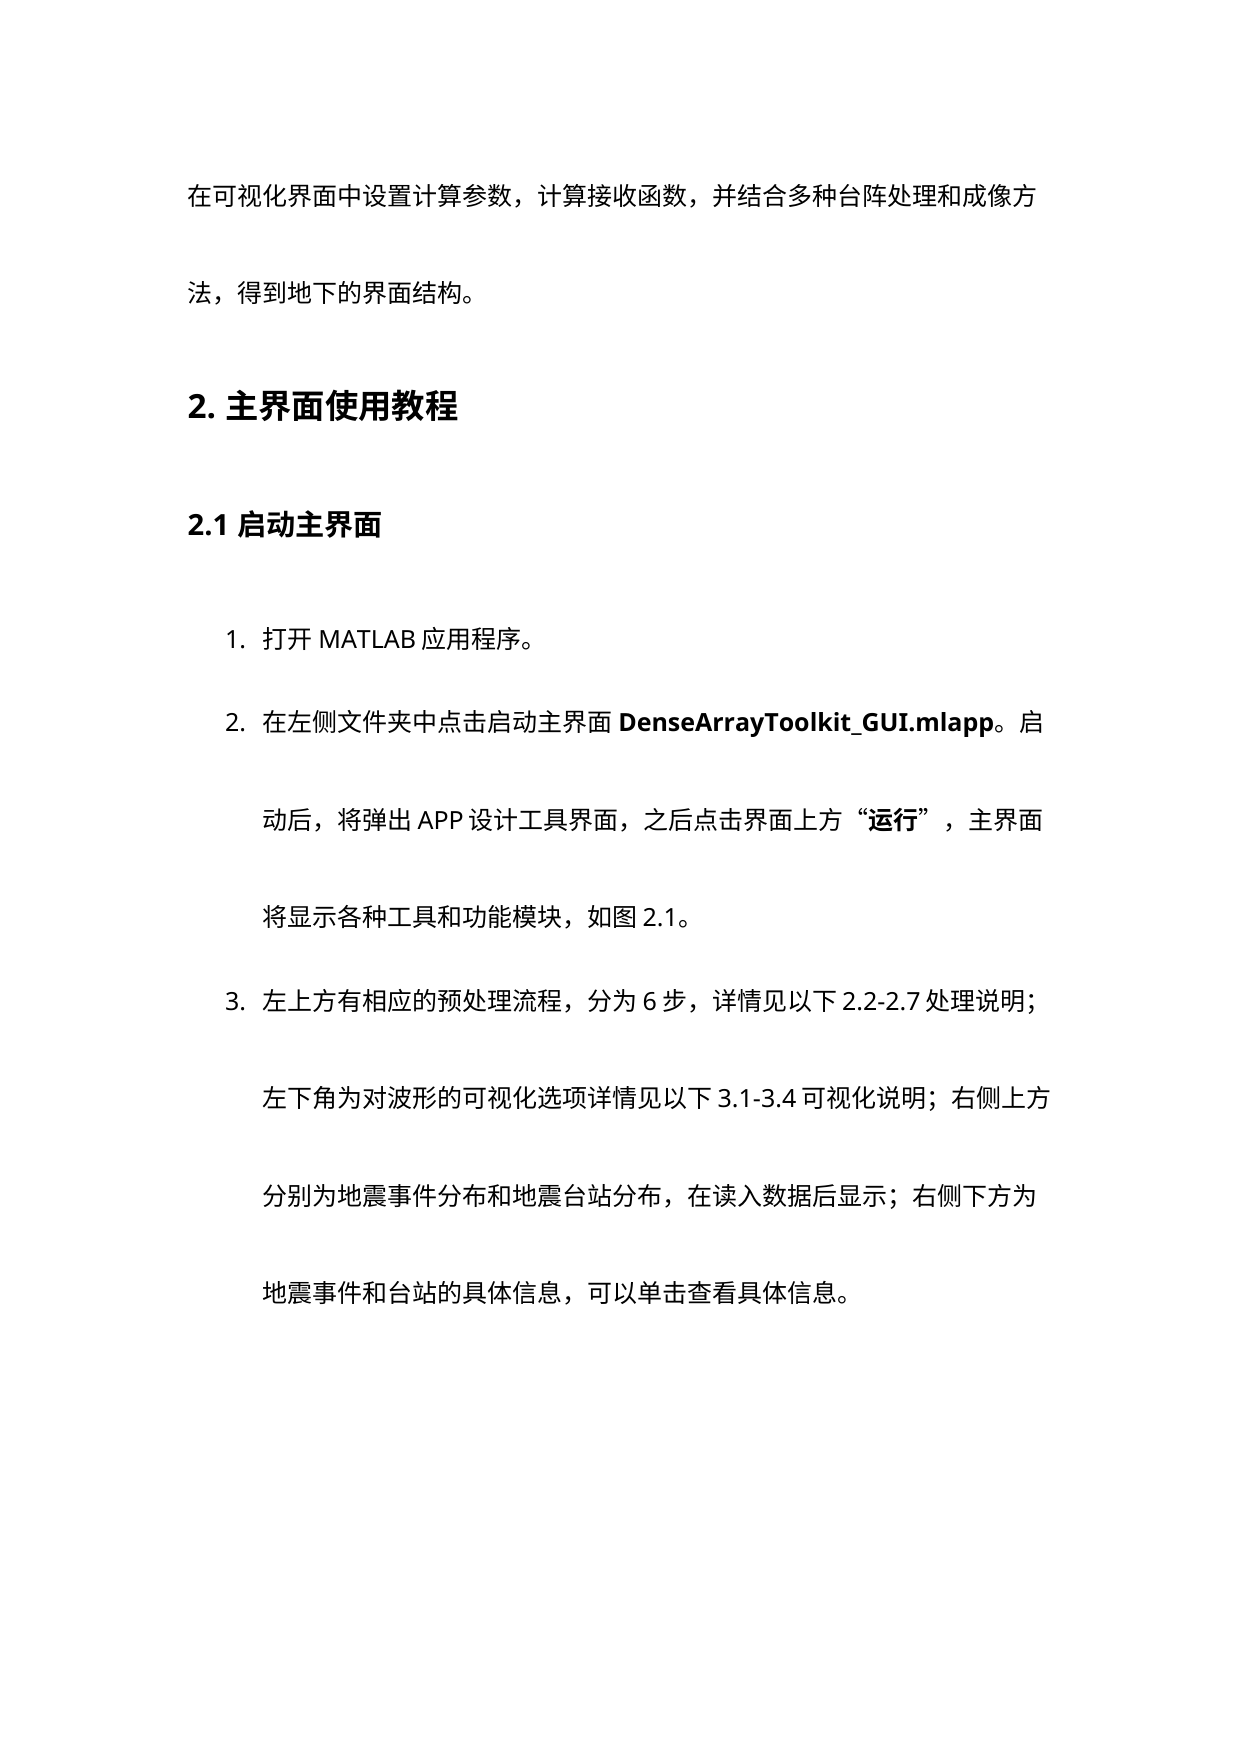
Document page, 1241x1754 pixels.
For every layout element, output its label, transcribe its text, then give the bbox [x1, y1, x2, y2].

list 在左侧文件夹中点击启动主界面 DenseArrayToolkit_GUI.mlapp。启动后，将弹出APP设计工具界面，之后点击界面上方“运行”，主界面将显示各种工具和功能模块，如图2.1。 [225, 688, 1053, 948]
text 2.1 启动主界面 [187, 490, 1053, 555]
text 2. 主界面使用教程 [187, 372, 1053, 437]
list 打开 MATLAB应用程序。 [225, 605, 1053, 670]
list 左上方有相应的预处理流程，分为6步，详情见以下2.2-2.7处理说明；左下角为对波形的可视化选项详情见以下3.1-3.4可视化说明；右侧上方分别为地震事件分布和地震台站分布，在读入数据后显示；右侧下方为地震事件和台站的具体信息，可以单击查看具体信息。 [225, 967, 1053, 1324]
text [187, 162, 1053, 324]
